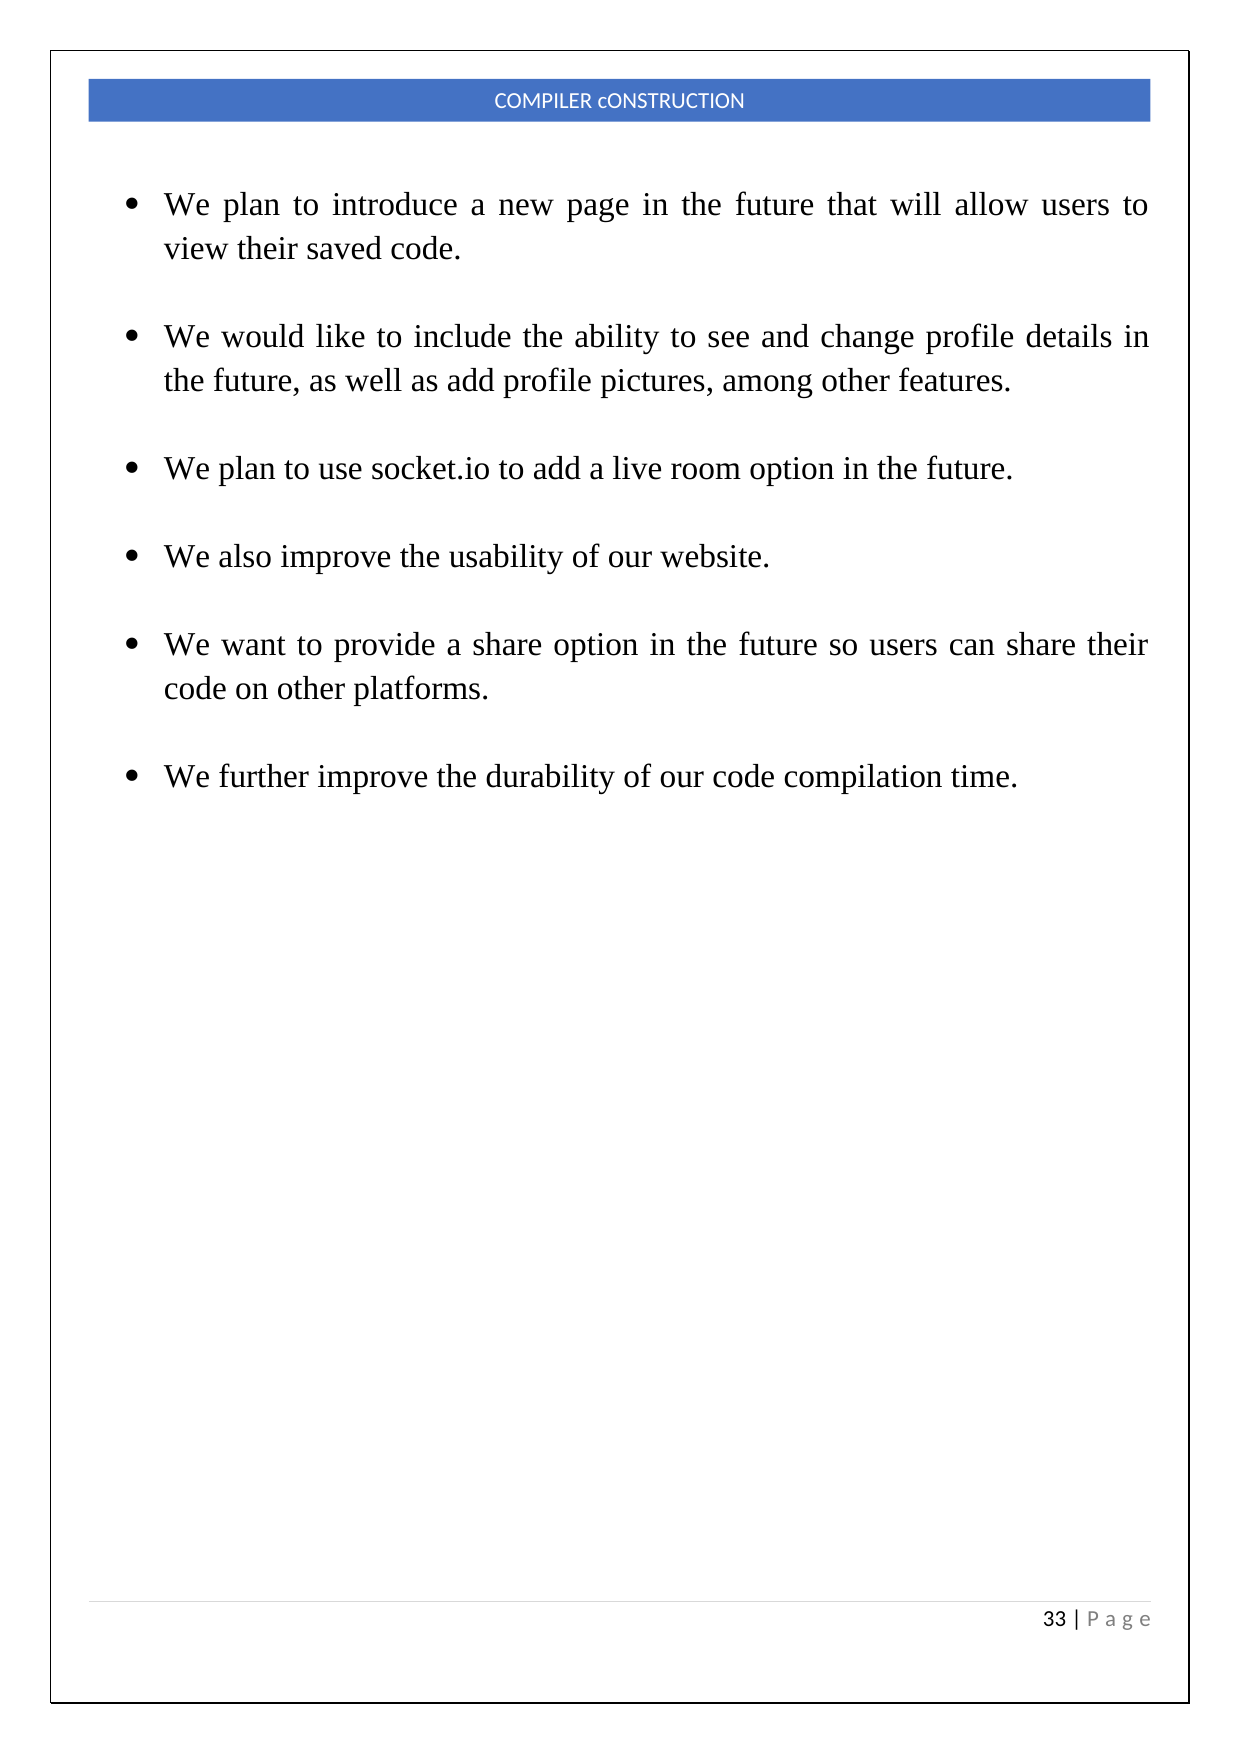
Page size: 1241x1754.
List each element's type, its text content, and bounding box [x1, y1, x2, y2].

list We plan to introduce a new page in the future that will allow users to view their saved code. [126, 184, 1151, 266]
list We also improve the usability of our website. [126, 536, 1151, 575]
list We further improve the durability of our code compilation time. [126, 757, 1151, 795]
list We want to provide a share option in the future so users can share their code on other platforms. [126, 624, 1151, 707]
list We would like to include the ability to see and change profile details in the future, as well as add profile pictures, among other features. [126, 316, 1151, 398]
list We plan to use socket.io to add a live room option in the future. [126, 448, 1151, 487]
